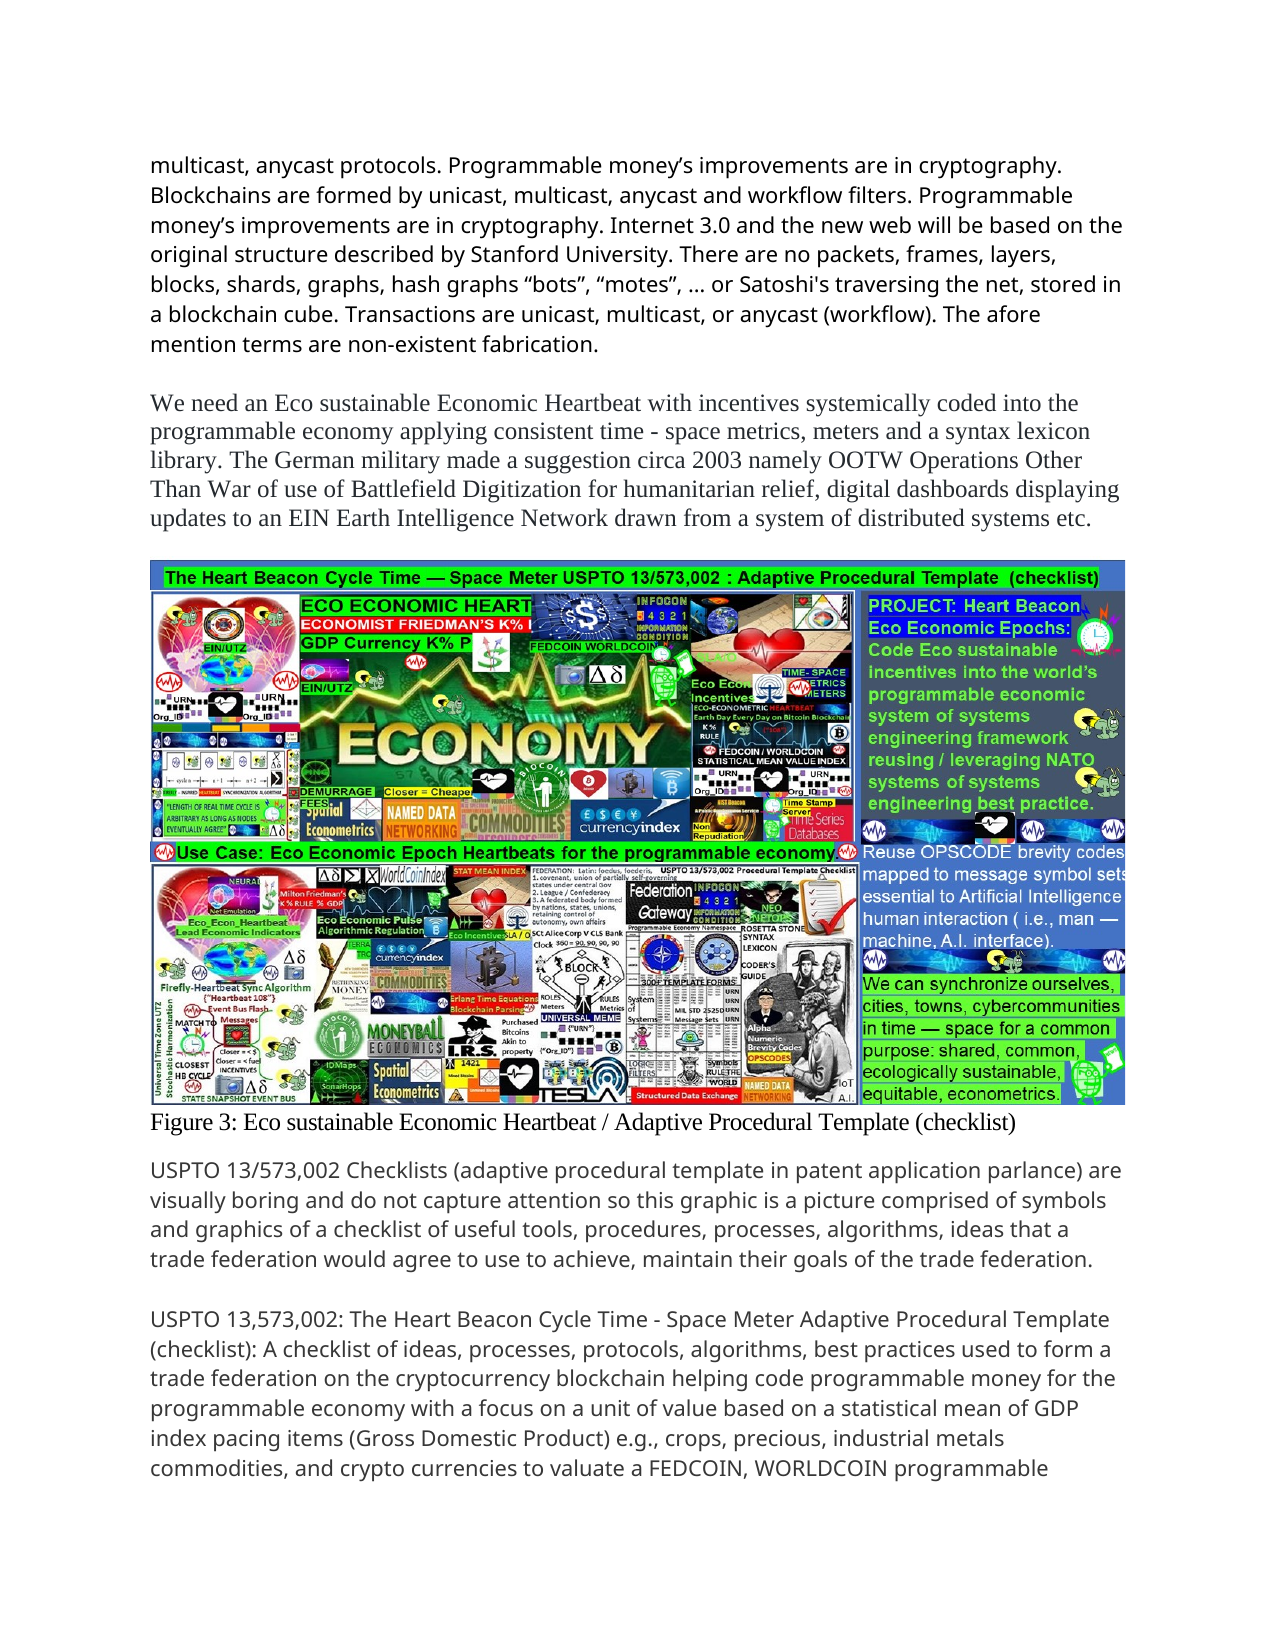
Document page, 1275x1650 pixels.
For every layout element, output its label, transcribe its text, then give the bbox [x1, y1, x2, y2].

text Figure 3: Eco sustainable Economic Heartbeat / Adaptive Procedural Template (checklist) [150, 1105, 1125, 1136]
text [150, 1304, 1125, 1483]
picture [150, 556, 1125, 1105]
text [150, 150, 1125, 358]
text USPTO 13/573,002 Checklists (adaptive procedural template in patent application parlance) are visually boring and do not capture attention so this graphic is a picture comprised of symbols and graphics of a checklist of useful tools, procedures, processes, algorithms, ideas that a trade federation would agree to use to achieve, maintain their goals of the trade federation. [150, 1155, 1125, 1274]
text We need an Eco sustainable Economic Heartbeat with incentives systemically coded into the programmable economy applying consistent time - space metrics, meters and a syntax lexicon library. The German military made a suggestion circa 2003 namely OOTW Operations Other Than War of use of Battlefield Digitization for humanitarian relief, digital dashboards displaying updates to an EIN Earth Intelligence Network drawn from a system of distributed systems etc. [150, 388, 1125, 531]
